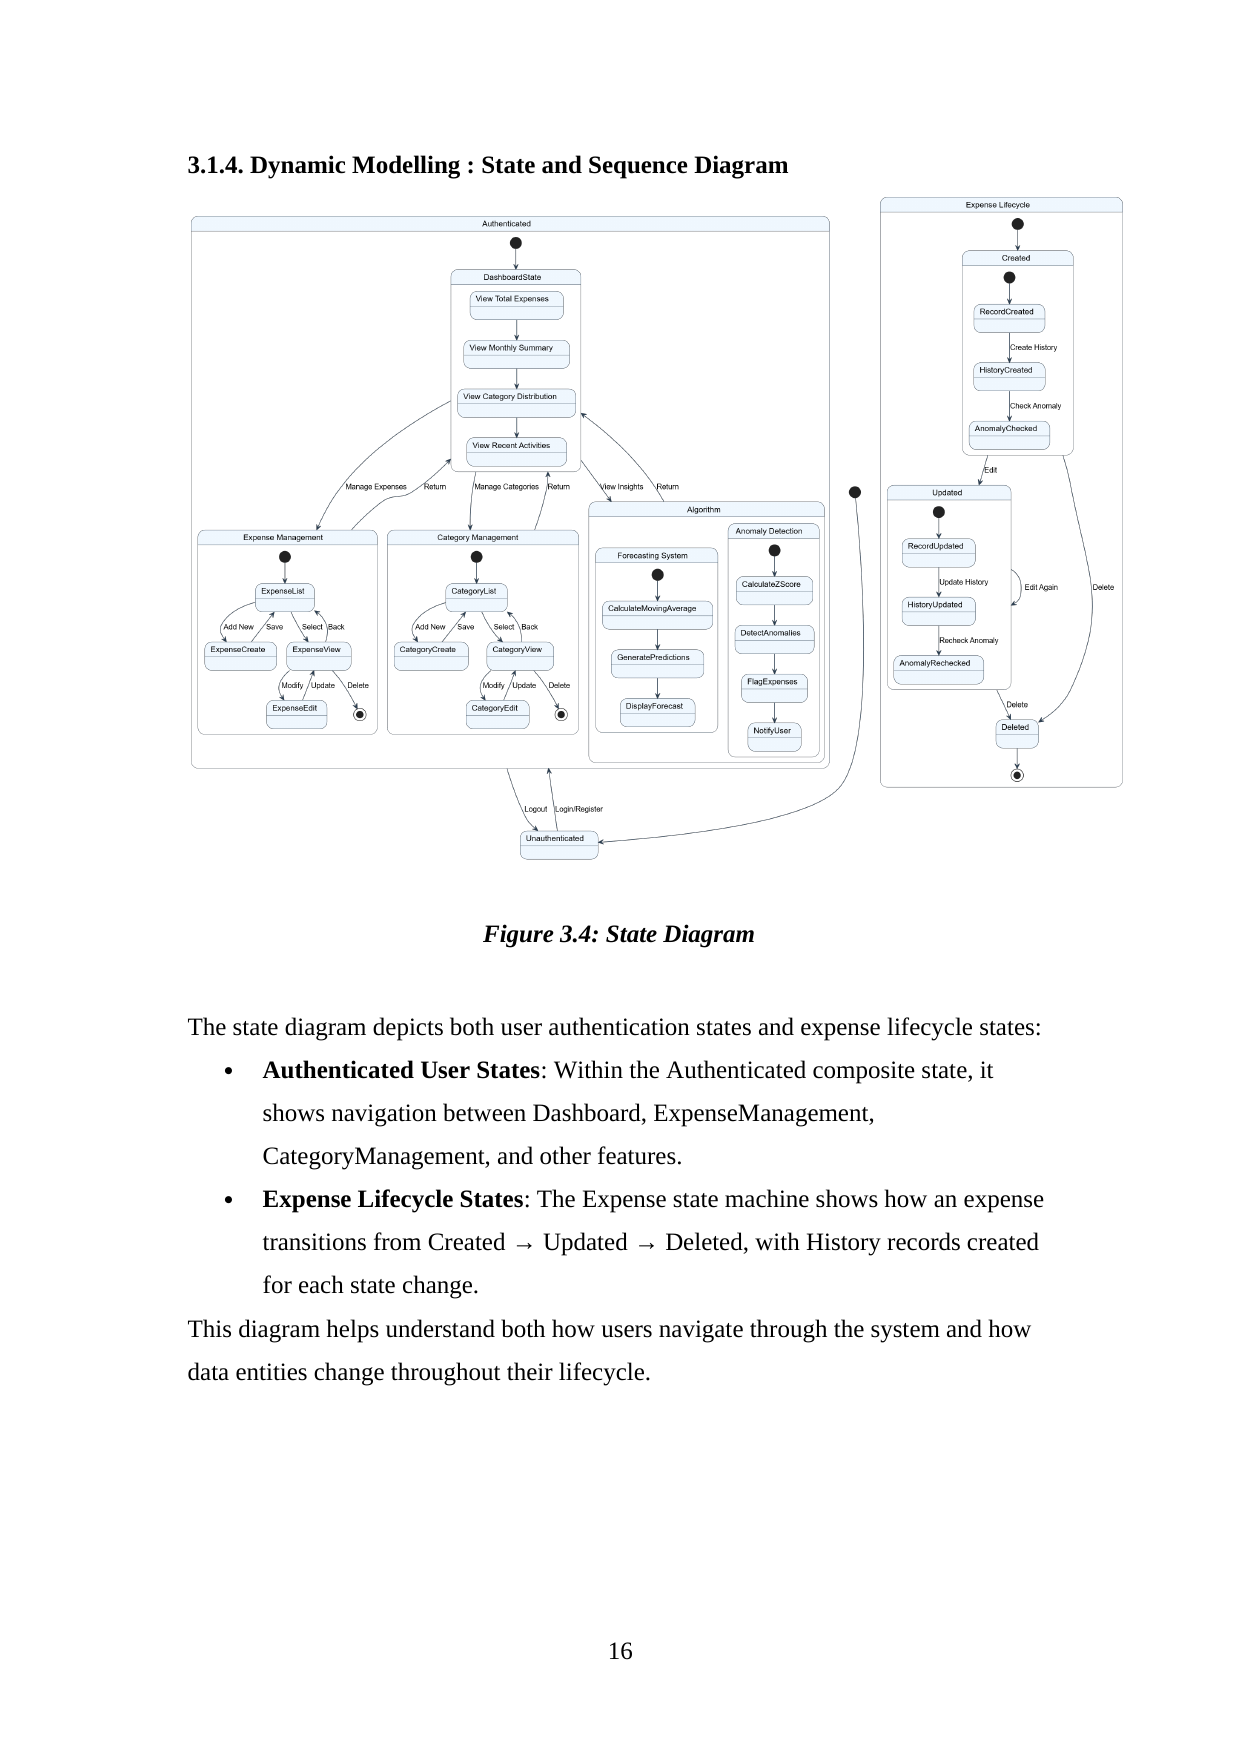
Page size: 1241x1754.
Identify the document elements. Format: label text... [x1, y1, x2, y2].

list Authenticated User States: Within the Authenticated composite state, it shows navigation between Dashboard, ExpenseManagement, CategoryManagement, and other features. [225, 1055, 1053, 1170]
list Expense Lifecycle States: The Expense state machine shows how an expense transitions from Created → Updated → Deleted, with History records created for each state change. [225, 1184, 1053, 1299]
picture [187, 193, 1130, 862]
subtitle 3.1.4. Dynamic Modelling : State and Sequence Diagram [187, 150, 1053, 179]
text Figure 3.4: State Diagram [187, 919, 1053, 948]
text The state diagram depicts both user authentication states and expense lifecycle states: [187, 1012, 1053, 1041]
text This diagram helps understand both how users navigate through the system and how data entities change throughout their lifecycle. [187, 1314, 1053, 1386]
